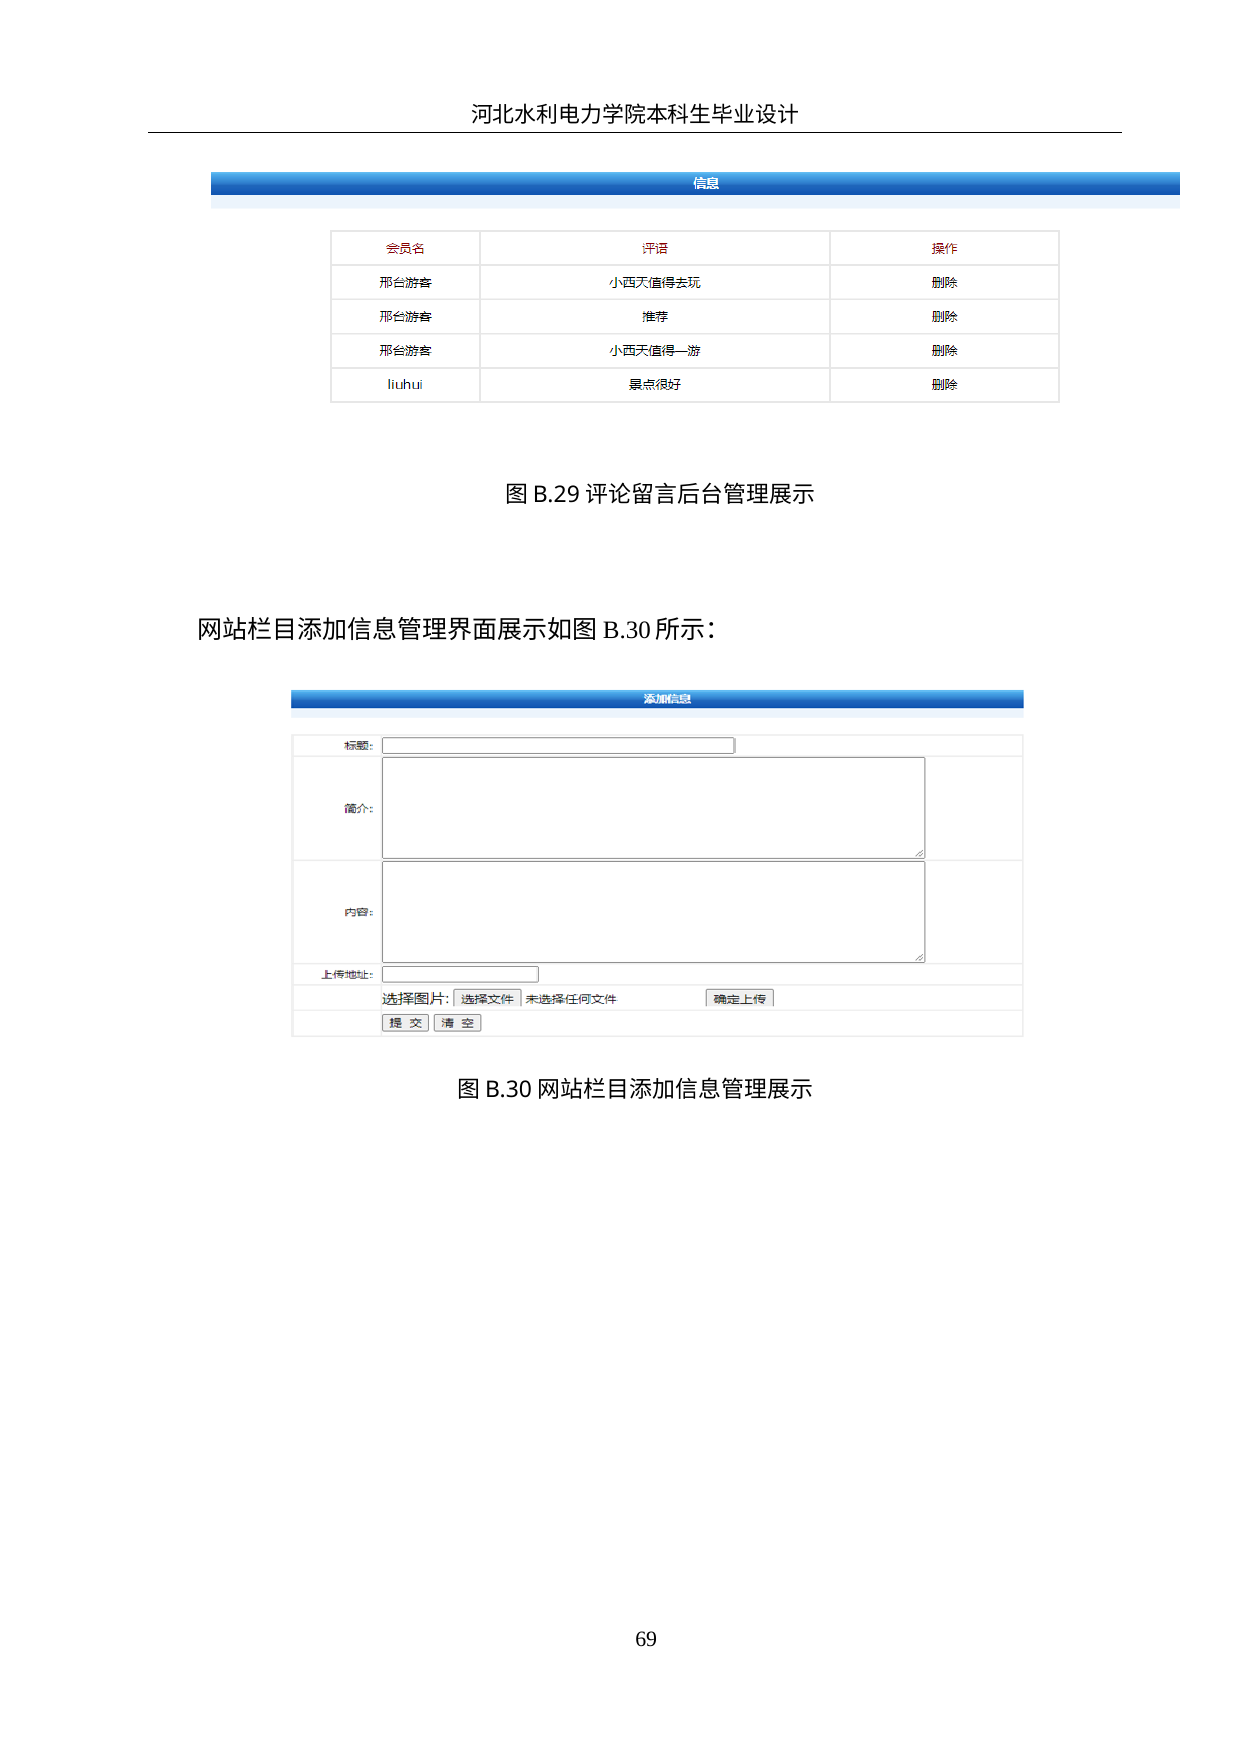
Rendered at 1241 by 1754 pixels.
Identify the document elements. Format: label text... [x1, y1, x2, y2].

text 图B.30 网站栏目添加信息管理展示 [148, 1055, 1122, 1120]
text 图B.29 评论留言后台管理展示 [148, 460, 1122, 525]
picture [197, 155, 1193, 425]
picture [287, 685, 1033, 1042]
text 网站栏目添加信息管理界面展示如图B.30所示： [148, 595, 1122, 660]
